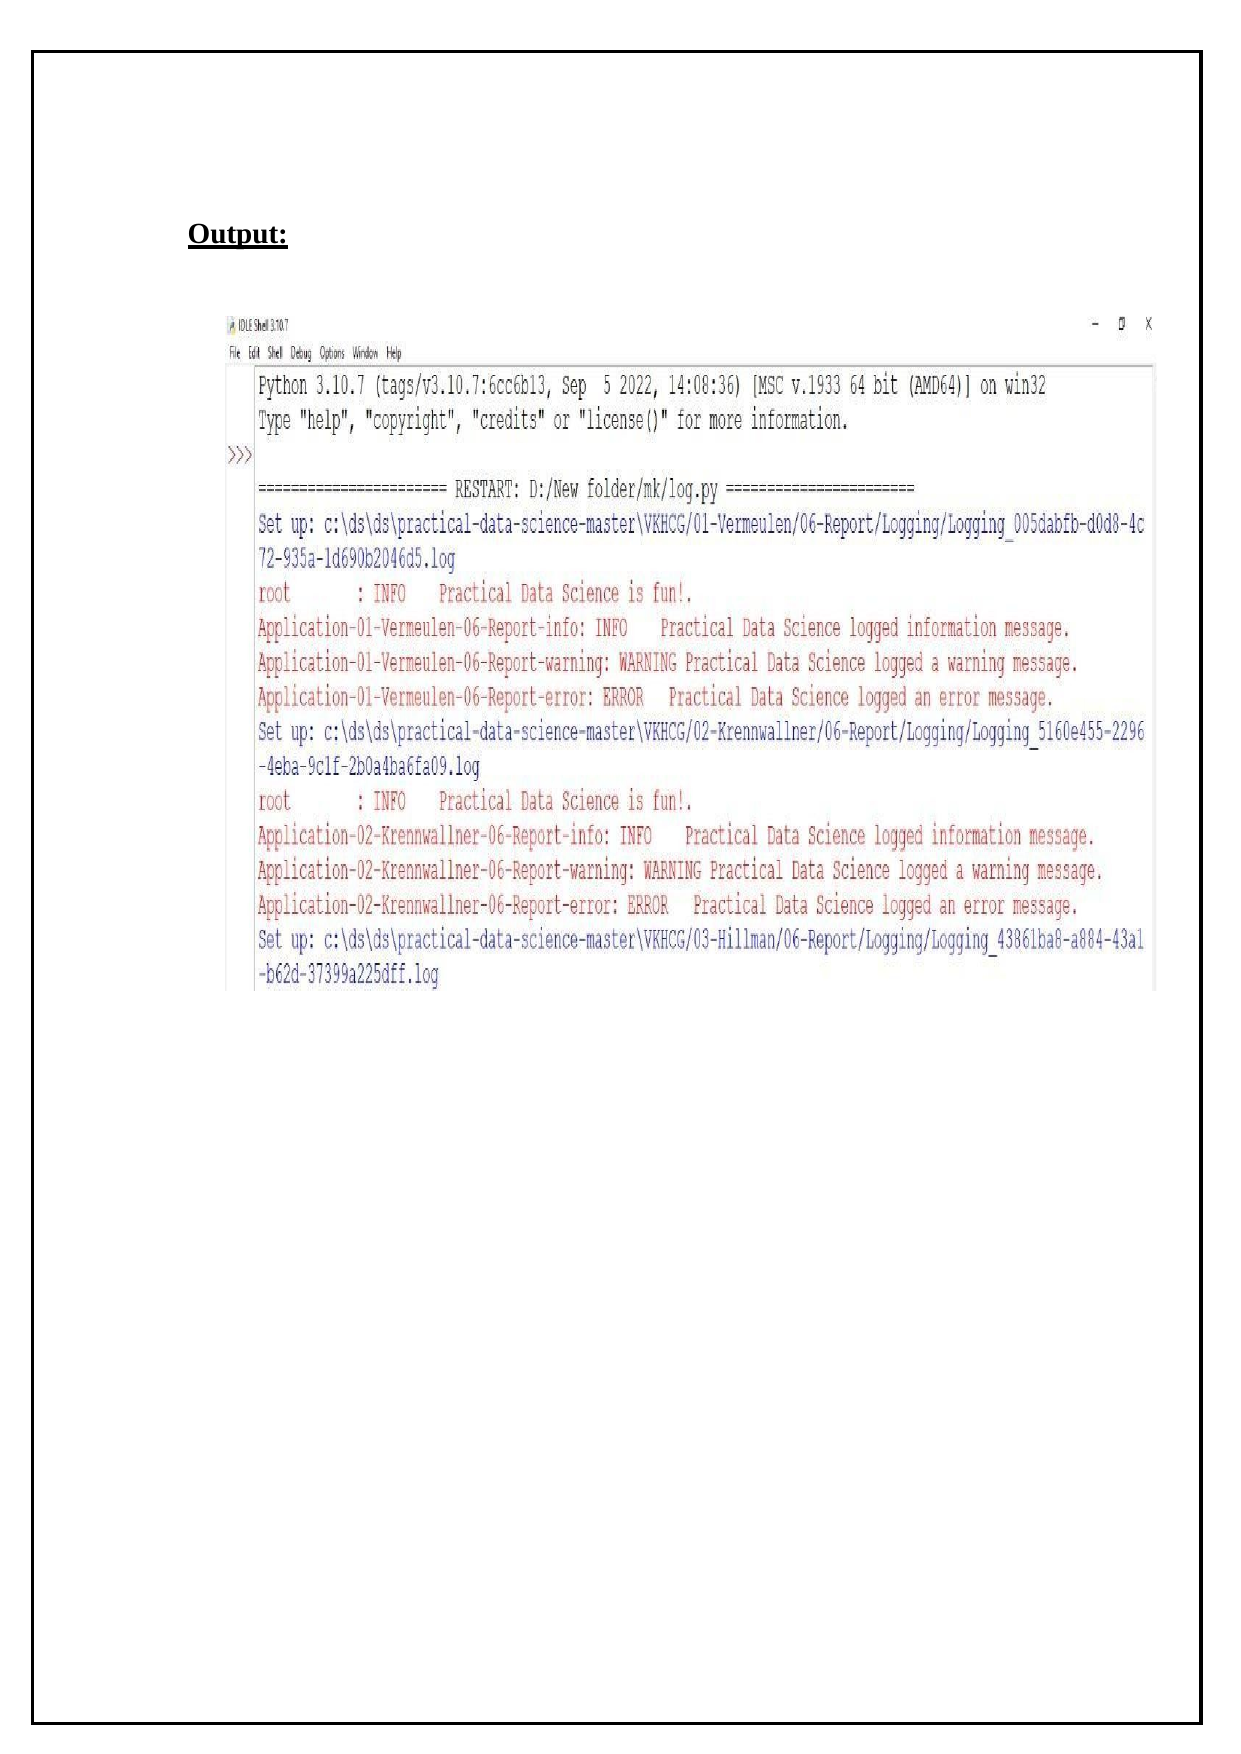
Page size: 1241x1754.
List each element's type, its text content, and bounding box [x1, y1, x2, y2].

picture [225, 316, 1157, 991]
text Output: [187, 216, 1199, 250]
